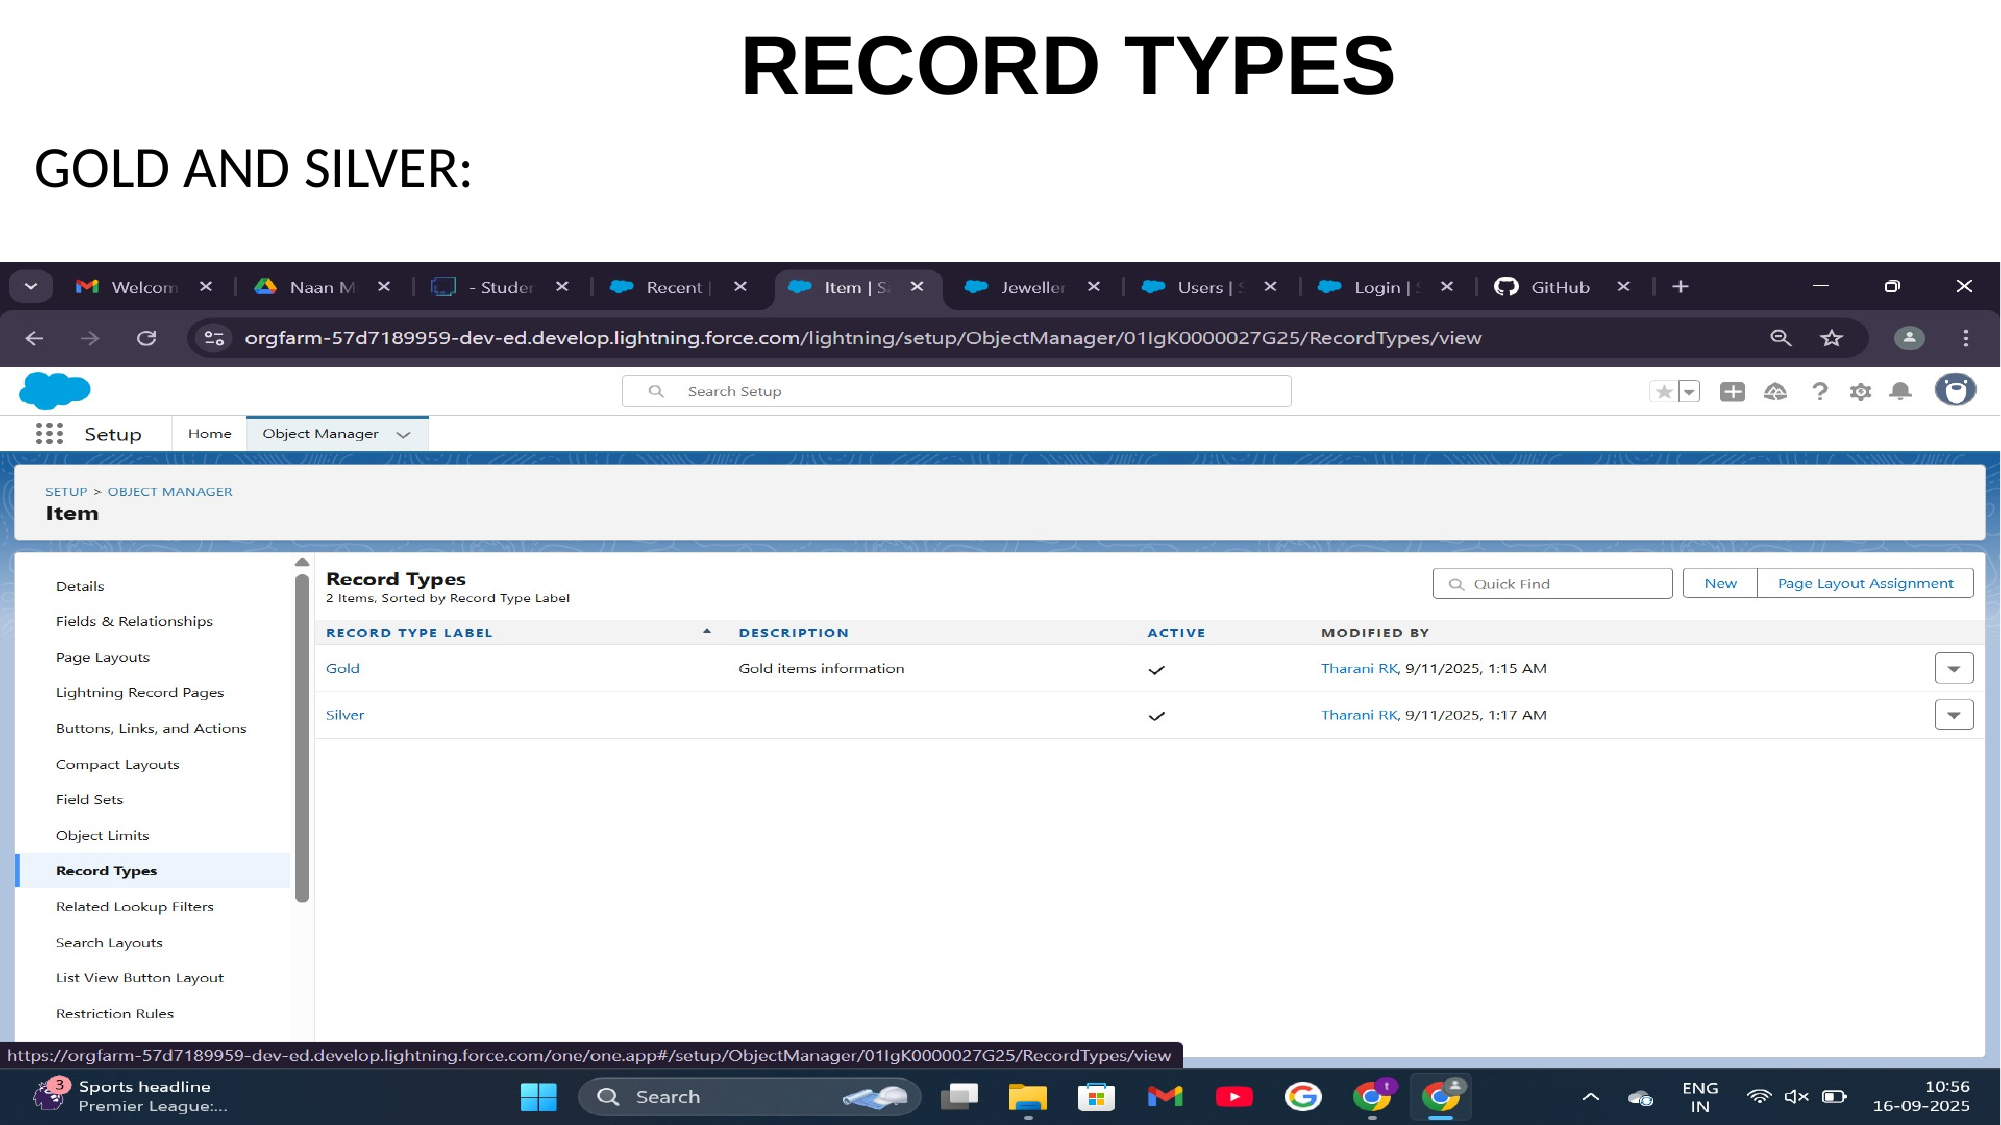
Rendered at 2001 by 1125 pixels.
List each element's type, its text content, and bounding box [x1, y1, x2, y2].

text RECORD TYPES [20, 17, 1398, 112]
text GOLD AND SILVER: [34, 131, 1724, 202]
picture [0, 262, 2001, 1125]
